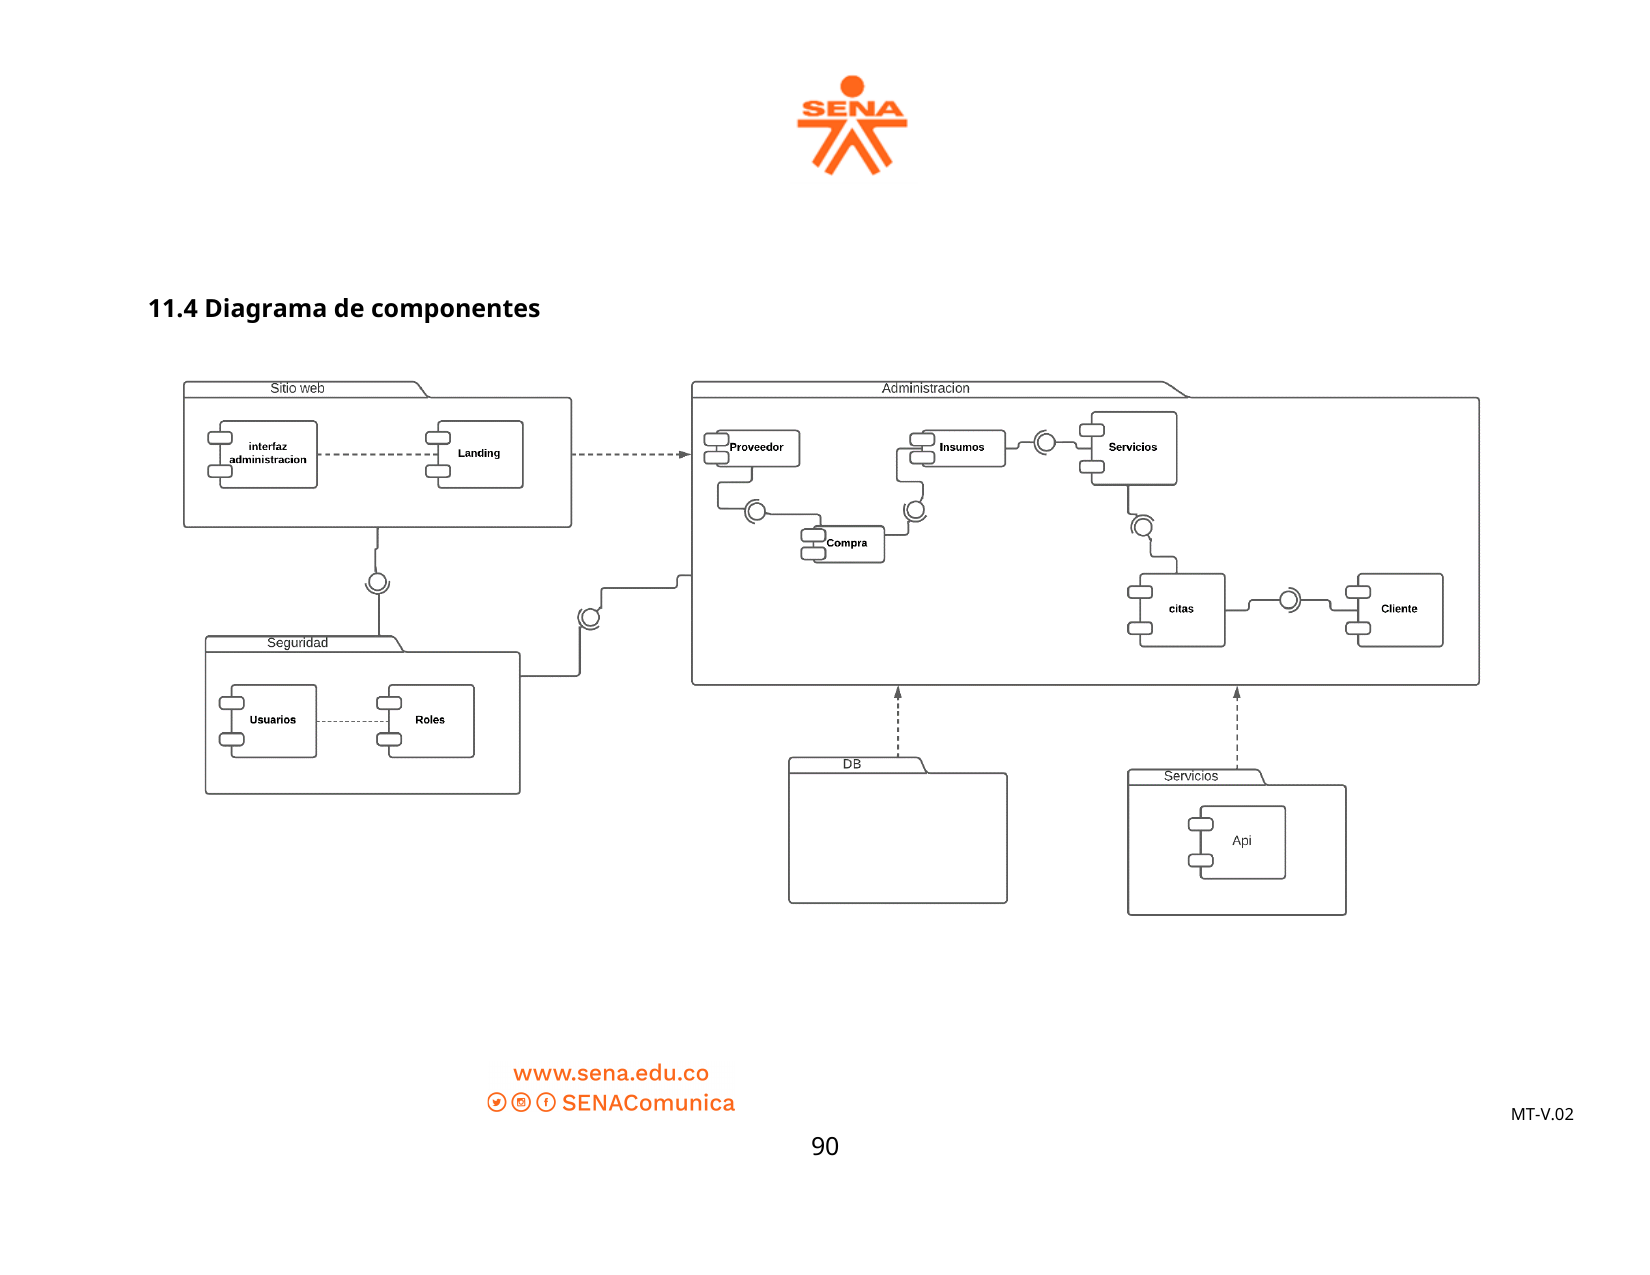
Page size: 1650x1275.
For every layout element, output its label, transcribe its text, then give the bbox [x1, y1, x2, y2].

picture [790, 73, 918, 184]
picture [487, 1061, 735, 1112]
picture [147, 333, 1503, 939]
text 11.4 Diagrama de componentes [148, 290, 1502, 324]
